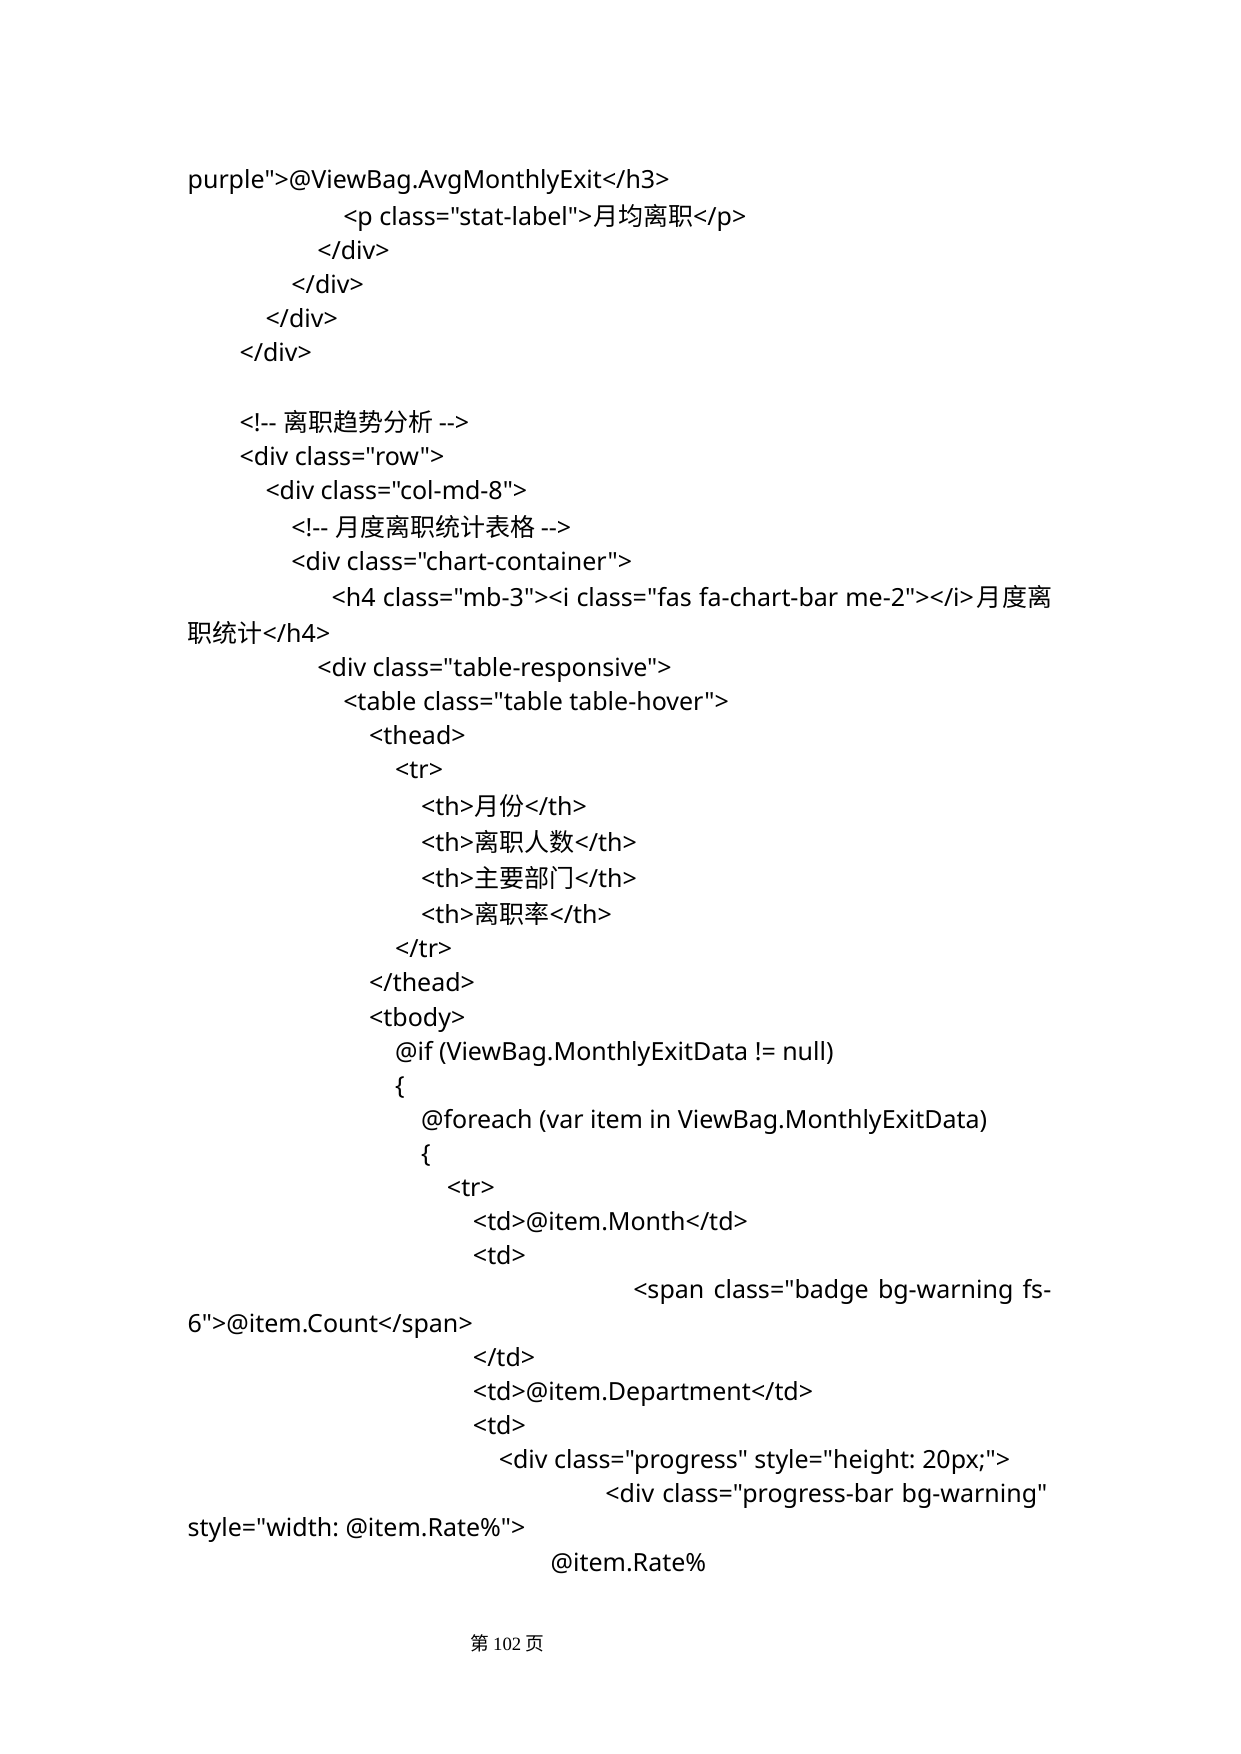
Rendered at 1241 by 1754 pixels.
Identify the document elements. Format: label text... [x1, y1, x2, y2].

list <h4 class="mb-3"><i class="fas fa-chart-bar me-2"></i>月度离职统计</h4> [187, 577, 1053, 650]
list </div> [187, 334, 1053, 368]
list <td>@item.Department</td> [187, 1374, 1053, 1408]
list <td> [187, 1238, 1053, 1272]
list <th>月份</th> [187, 786, 1053, 822]
list </div> [187, 232, 1053, 266]
list <!-- 月度离职统计表格 --> [187, 507, 1053, 543]
list <table class="table table-hover"> [187, 684, 1053, 718]
list </div> [187, 300, 1053, 334]
list <div class="row"> [187, 439, 1053, 473]
list <tr> [187, 752, 1053, 786]
list <td> [187, 1408, 1053, 1442]
list <th>离职率</th> [187, 895, 1053, 931]
list </tr> [187, 931, 1053, 965]
list <thead> [187, 718, 1053, 752]
list @foreach (var item in ViewBag.MonthlyExitData) [187, 1101, 1053, 1135]
list </td> [187, 1340, 1053, 1374]
list <tbody> [187, 999, 1053, 1033]
list <tr> [187, 1169, 1053, 1203]
list <span class="badge bg-warning fs-6">@item.Count</span> [187, 1272, 1053, 1340]
list </div> [187, 266, 1053, 300]
list <div class="col-md-8"> [187, 473, 1053, 507]
list <p class="stat-label">月均离职</p> [187, 196, 1053, 232]
list </thead> [187, 965, 1053, 999]
list <div class="table-responsive"> [187, 650, 1053, 684]
list <th>主要部门</th> [187, 858, 1053, 895]
list <div class="chart-container"> [187, 543, 1053, 577]
list { [187, 1135, 1053, 1169]
list <th>离职人数</th> [187, 822, 1053, 858]
list <div class="progress-bar bg-warning" style="width: @item.Rate%"> [187, 1476, 1053, 1544]
list <div class="progress" style="height: 20px;"> [187, 1442, 1053, 1476]
list <td>@item.Month</td> [187, 1203, 1053, 1238]
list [187, 162, 1053, 196]
list @if (ViewBag.MonthlyExitData != null) [187, 1033, 1053, 1067]
list <!-- 离职趋势分析 --> [187, 403, 1053, 439]
list { [187, 1067, 1053, 1101]
list @item.Rate% [187, 1544, 1053, 1578]
